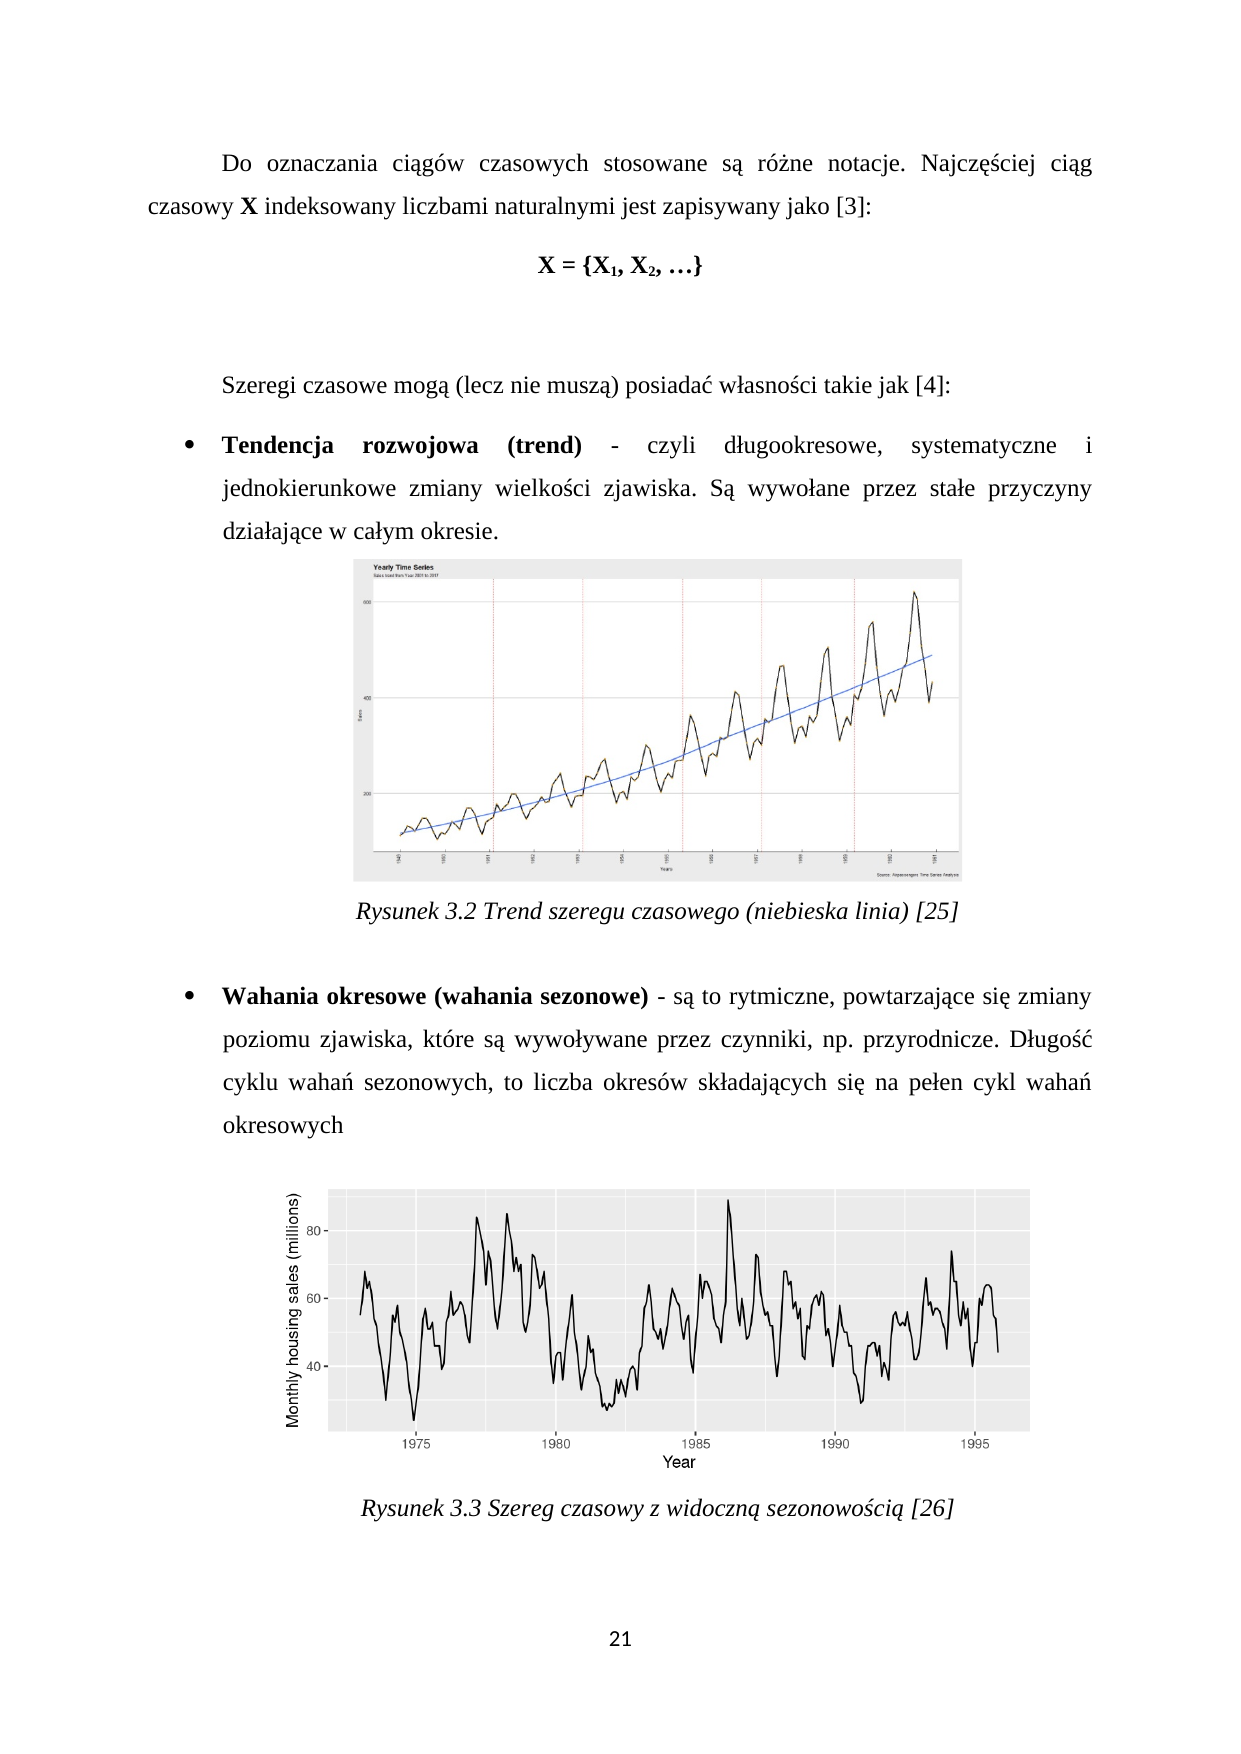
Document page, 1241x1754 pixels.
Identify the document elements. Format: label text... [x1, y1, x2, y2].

picture [277, 1153, 1038, 1480]
list Rysunek 3.3 Szereg czasowy z widoczną sezonowością [26] [223, 1493, 1093, 1564]
text Szeregi czasowe mogą (lecz nie muszą) posiadać własności takie jak [4]: [148, 370, 1093, 399]
text Do oznaczania ciągów czasowych stosowane są różne notacje. Najczęściej ciąg czasowy X indeksowany liczbami naturalnymi jest zapisywany jako [3]: [148, 148, 1093, 219]
text X = {X1, X2, …} [148, 251, 1093, 279]
picture [353, 559, 963, 882]
list Wahania okresowe (wahania sezonowe) - są to rytmiczne, powtarzające się zmiany poziomu zjawiska, które są wywoływane przez czynniki, np. przyrodnicze. Długość cyklu wahań sezonowych, to liczba okresów składających się na pełen cykl wahań okresowych [185, 981, 1093, 1139]
list Tendencja rozwojowa (trend) - czyli długookresowe, systematyczne i jednokierunkowe zmiany wielkości zjawiska. Są wywołane przez stałe przyczyny działające w całym okresie. [185, 430, 1093, 545]
